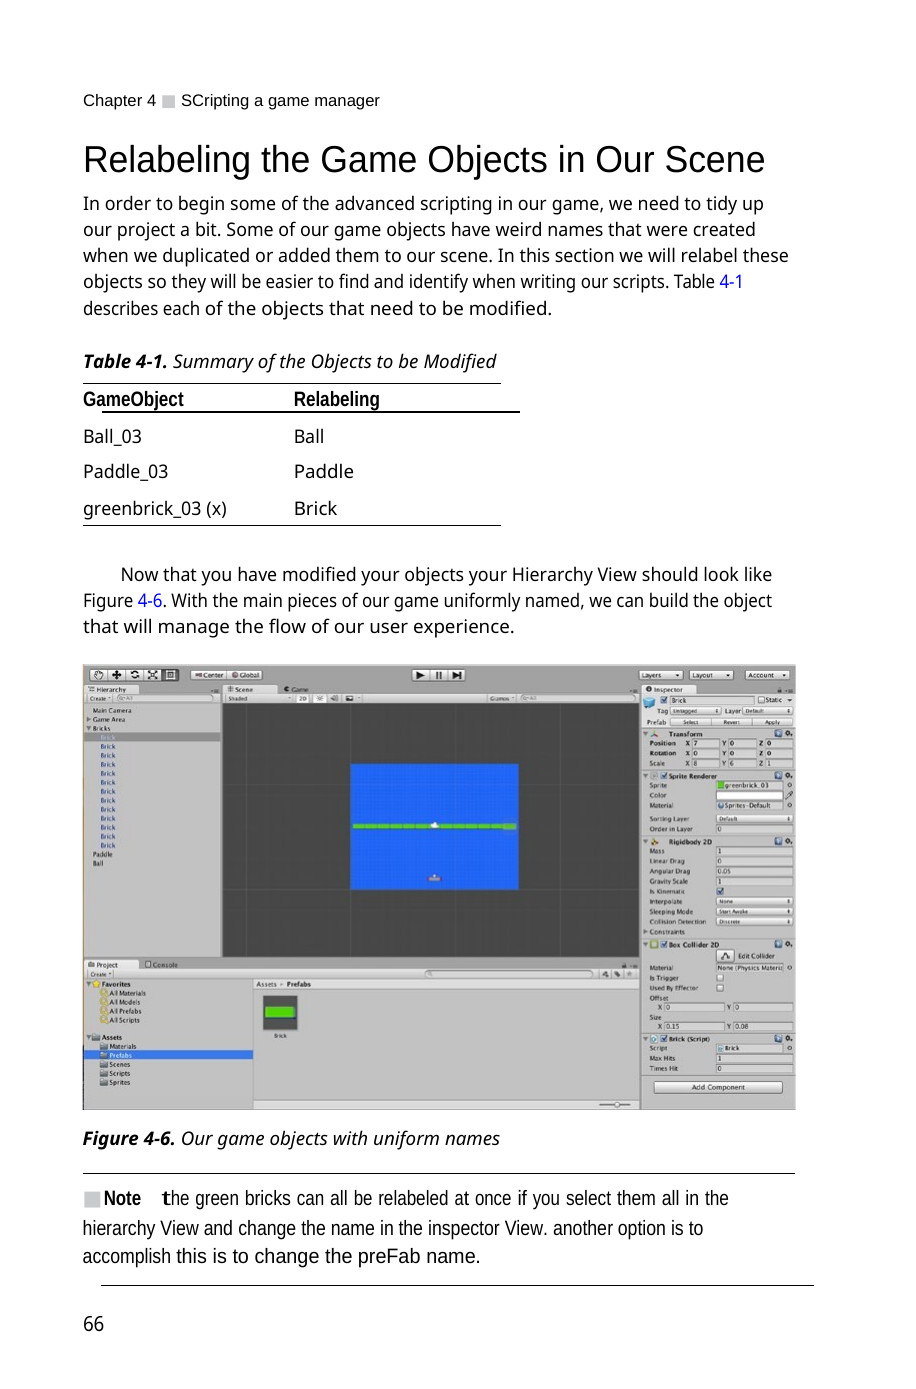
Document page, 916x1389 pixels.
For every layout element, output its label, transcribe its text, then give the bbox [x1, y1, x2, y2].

subtitle Note the green bricks can all be relabeled at once if you select them all in the hierarchy View and change the name in the inspector View. another option is to accomplish this is to change the preFab name. [82, 1183, 784, 1268]
text Table 4-1. Summary of the Objects to be Modified [83, 348, 845, 374]
text In order to begin some of the advanced scripting in our game, we need to tidy up our project a bit. Some of our game objects have weird names that were created when we duplicated or added them to our scene. In this section we will relabel these objects so they will be easier to find and identify when writing our scripts. Table 4-1 describes each of the objects that need to be modified. [83, 190, 792, 320]
text greenbrick_03 (x) Brick [83, 495, 845, 521]
picture [82, 664, 796, 1110]
subtitle GameObject Relabeling [83, 376, 845, 410]
text Paddle_03 Paddle [83, 458, 845, 484]
text Chapter 4 ■ SCripting a game manager [83, 89, 845, 112]
text 66 [83, 1309, 845, 1337]
text Ball_03 Ball [83, 424, 845, 449]
subtitle Relabeling the Game Objects in Our Scene [83, 137, 845, 180]
text Now that you have modified your objects your Hierarchy View should look like Figure 4-6. With the main pieces of our game uniformly named, we can build the object that will manage the flow of our user experience. [83, 561, 796, 639]
